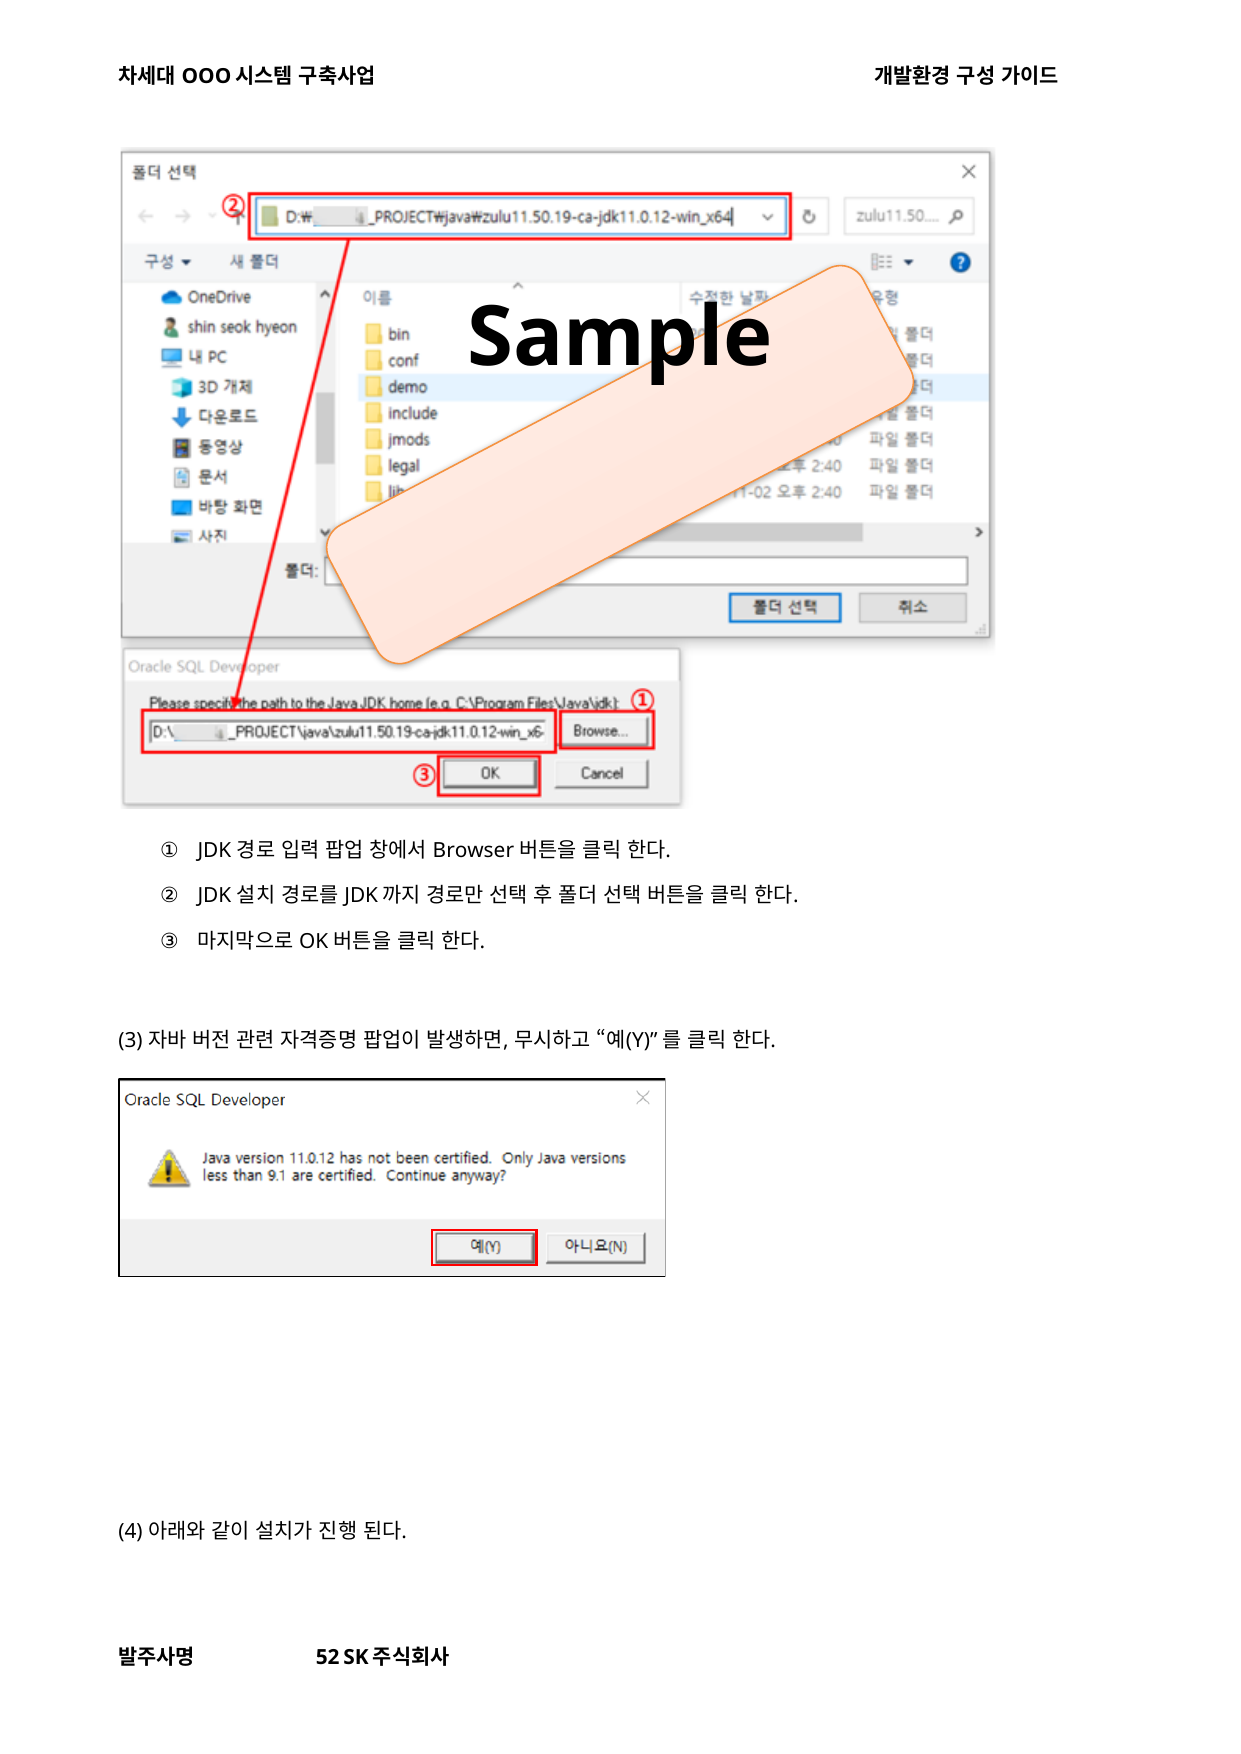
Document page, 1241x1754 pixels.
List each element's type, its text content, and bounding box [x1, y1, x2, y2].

text (3) 자바 버전 관련 자격증명 팝업이 발생하면, 무시하고 “예(Y)” 를 클릭 한다. [118, 1023, 1122, 1053]
picture [118, 147, 997, 809]
picture [118, 1078, 666, 1277]
list JDK 경로 입력 팝업 창에서 Browser 버튼을 클릭 한다. [160, 833, 1122, 863]
text (4) 아래와 같이 설치가 진행 된다. [118, 1514, 1122, 1545]
list 마지막으로 OK 버튼을 클릭 한다. [160, 924, 1122, 954]
list JDK 설치 경로를 JDK까지 경로만 선택 후 폴더 선택 버튼을 클릭 한다. [160, 878, 1122, 909]
